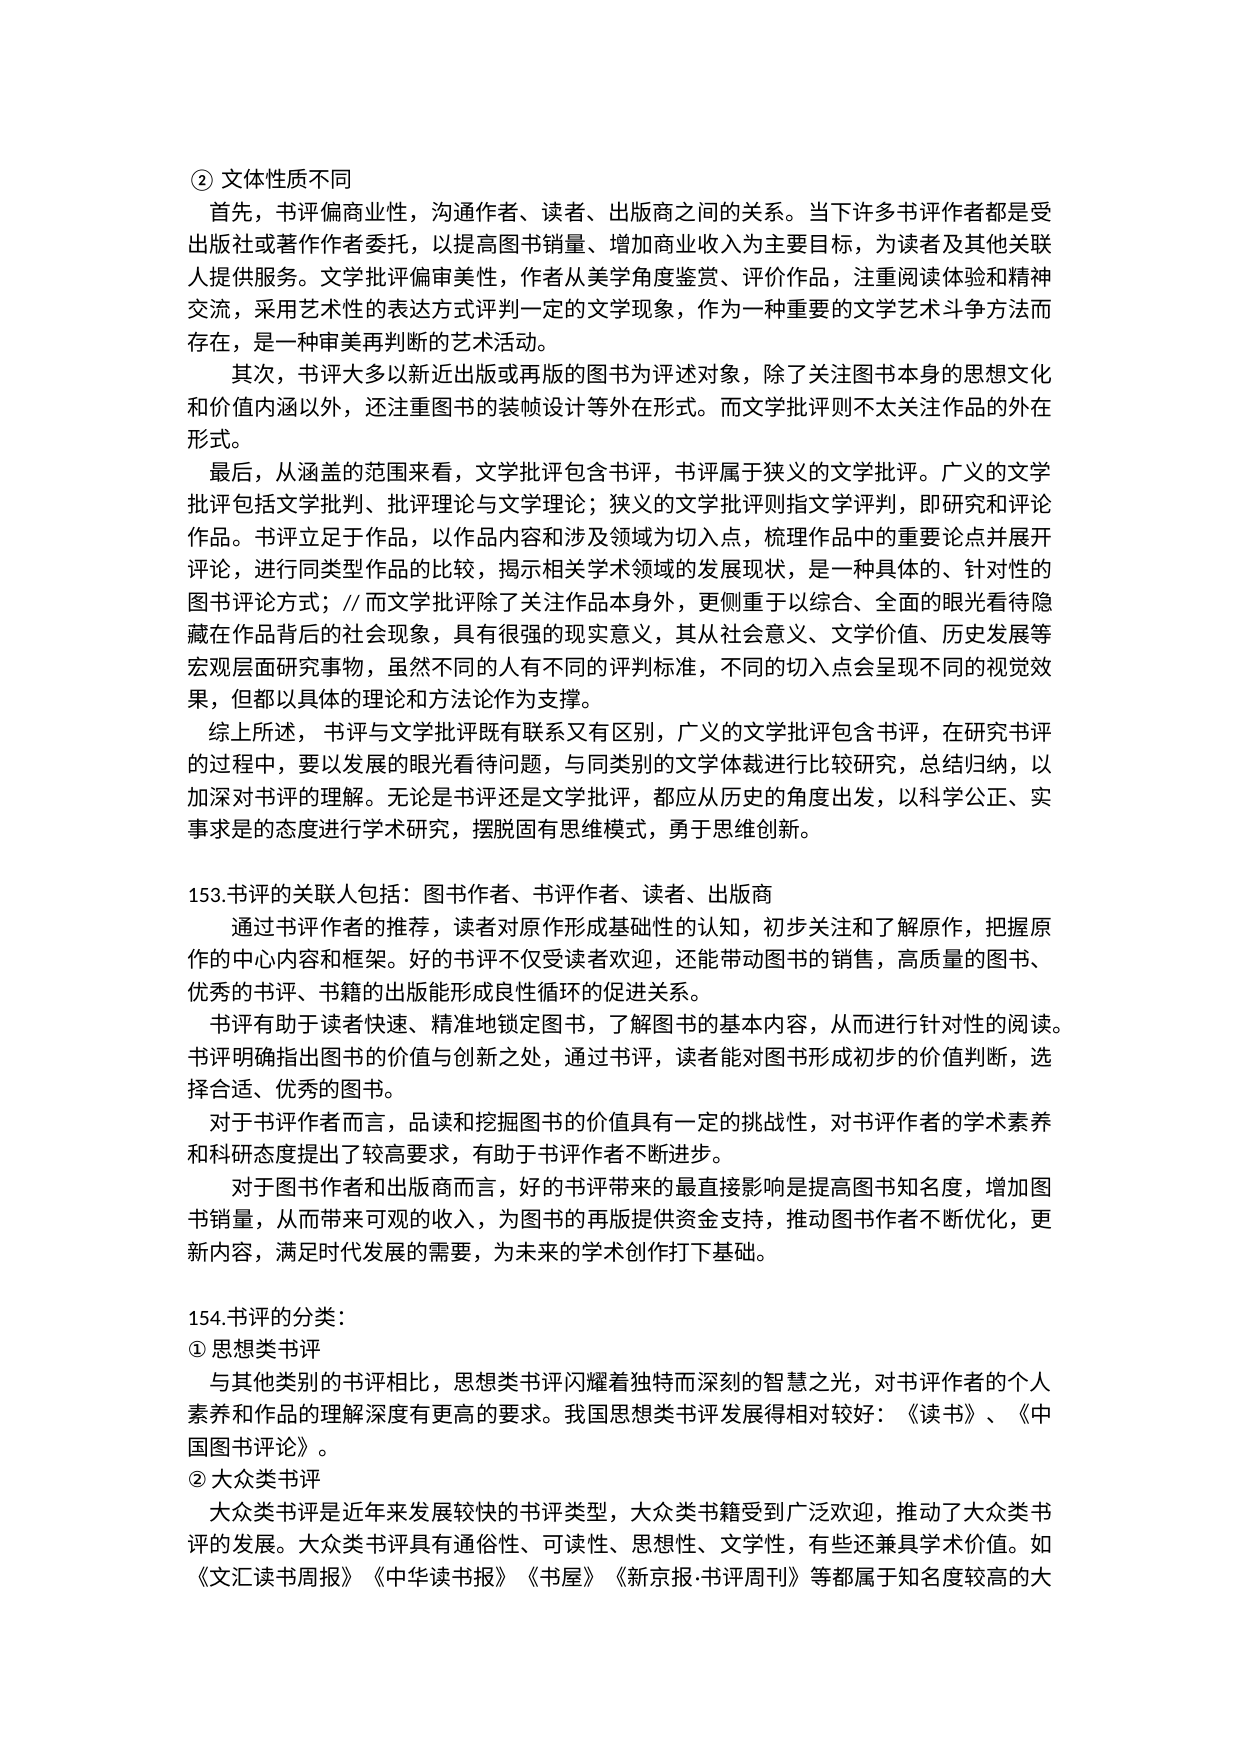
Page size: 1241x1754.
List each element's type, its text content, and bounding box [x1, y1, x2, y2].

text 通过书评作者的推荐，读者对原作形成基础性的认知，初步关注和了解原作，把握原作的中心内容和框架。好的书评不仅受读者欢迎，还能带动图书的销售，高质量的图书、优秀的书评、书籍的出版能形成良性循环的促进关系。 [187, 909, 1053, 1007]
text 其次，书评大多以新近出版或再版的图书为评述对象，除了关注图书本身的思想文化和价值内涵以外，还注重图书的装帧设计等外在形式。而文学批评则不太关注作品的外在形式。 [187, 357, 1053, 454]
text 综上所述， 书评与文学批评既有联系又有区别，广义的文学批评包含书评，在研究书评的过程中，要以发展的眼光看待问题，与同类别的文学体裁进行比较研究，总结归纳，以加深对书评的理解。无论是书评还是文学批评，都应从历史的角度出发，以科学公正、实事求是的态度进行学术研究，摆脱固有思维模式，勇于思维创新。 [187, 714, 1053, 844]
text ②大众类书评 [187, 1462, 1053, 1494]
text 与其他类别的书评相比，思想类书评闪耀着独特而深刻的智慧之光，对书评作者的个人素养和作品的理解深度有更高的要求。我国思想类书评发展得相对较好：《读书》、《中国图书评论》。 [187, 1364, 1053, 1462]
text 对于书评作者而言，品读和挖掘图书的价值具有一定的挑战性，对书评作者的学术素养和科研态度提出了较高要求，有助于书评作者不断进步。 [187, 1104, 1053, 1169]
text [187, 1494, 1053, 1592]
text 最后，从涵盖的范围来看，文学批评包含书评，书评属于狭义的文学批评。广义的文学批评包括文学批判、批评理论与文学理论；狭义的文学批评则指文学评判，即研究和评论作品。书评立足于作品，以作品内容和涉及领域为切入点，梳理作品中的重要论点并展开评论，进行同类型作品的比较，揭示相关学术领域的发展现状，是一种具体的、针对性的图书评论方式；// 而文学批评除了关注作品本身外，更侧重于以综合、全面的眼光看待隐藏在作品背后的社会现象，具有很强的现实意义，其从社会意义、文学价值、历史发展等宏观层面研究事物，虽然不同的人有不同的评判标准，不同的切入点会呈现不同的视觉效果，但都以具体的理论和方法论作为支撑。 [187, 454, 1053, 714]
text 153.书评的关联人包括：图书作者、书评作者、读者、出版商 [187, 877, 1053, 909]
text 首先，书评偏商业性，沟通作者、读者、出版商之间的关系。当下许多书评作者都是受出版社或著作作者委托，以提高图书销量、增加商业收入为主要目标，为读者及其他关联人提供服务。文学批评偏审美性，作者从美学角度鉴赏、评价作品，注重阅读体验和精神交流，采用艺术性的表达方式评判一定的文学现象，作为一种重要的文学艺术斗争方法而存在，是一种审美再判断的艺术活动。 [187, 194, 1053, 357]
text 书评有助于读者快速、精准地锁定图书，了解图书的基本内容，从而进行针对性的阅读。书评明确指出图书的价值与创新之处，通过书评，读者能对图书形成初步的价值判断，选择合适、优秀的图书。 [187, 1007, 1053, 1104]
text ①思想类书评 [187, 1332, 1053, 1364]
text ②文体性质不同 [187, 162, 1053, 194]
text 对于图书作者和出版商而言，好的书评带来的最直接影响是提高图书知名度，增加图书销量，从而带来可观的收入，为图书的再版提供资金支持，推动图书作者不断优化，更新内容，满足时代发展的需要，为未来的学术创作打下基础。 [187, 1169, 1053, 1267]
text 154.书评的分类： [187, 1299, 1053, 1332]
